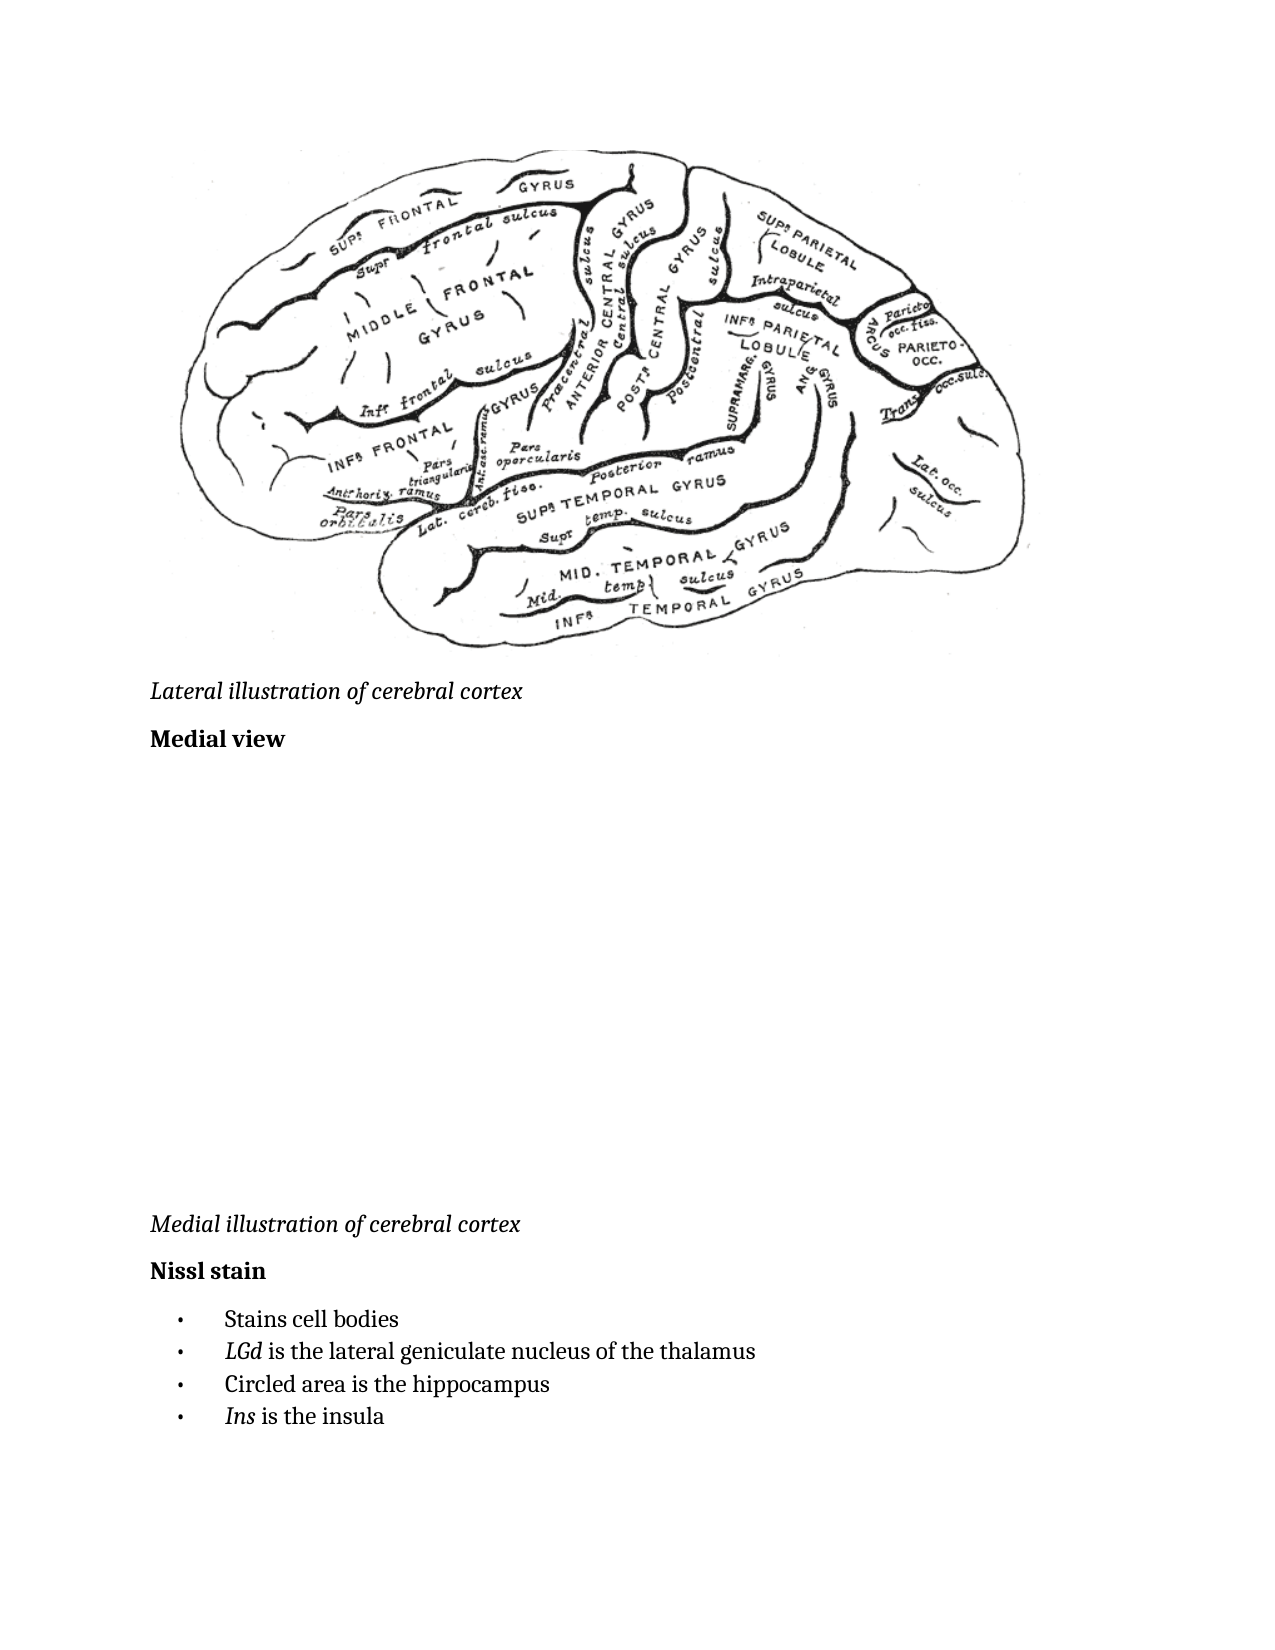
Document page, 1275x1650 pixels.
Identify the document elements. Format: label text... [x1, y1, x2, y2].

text Medial view [150, 724, 1125, 753]
picture [168, 150, 1044, 657]
list LGd is the lateral geniculate nucleus of the thalamus [175, 1337, 1125, 1366]
text Nissl stain [150, 1257, 1125, 1286]
list Ins is the insula [175, 1402, 1125, 1431]
list Circled area is the hippocampus [175, 1370, 1125, 1398]
text Lateral illustration of cerebral cortex [150, 677, 1125, 706]
list Stains cell bodies [175, 1305, 1125, 1333]
text Medial illustration of cerebral cortex [150, 1210, 1125, 1238]
